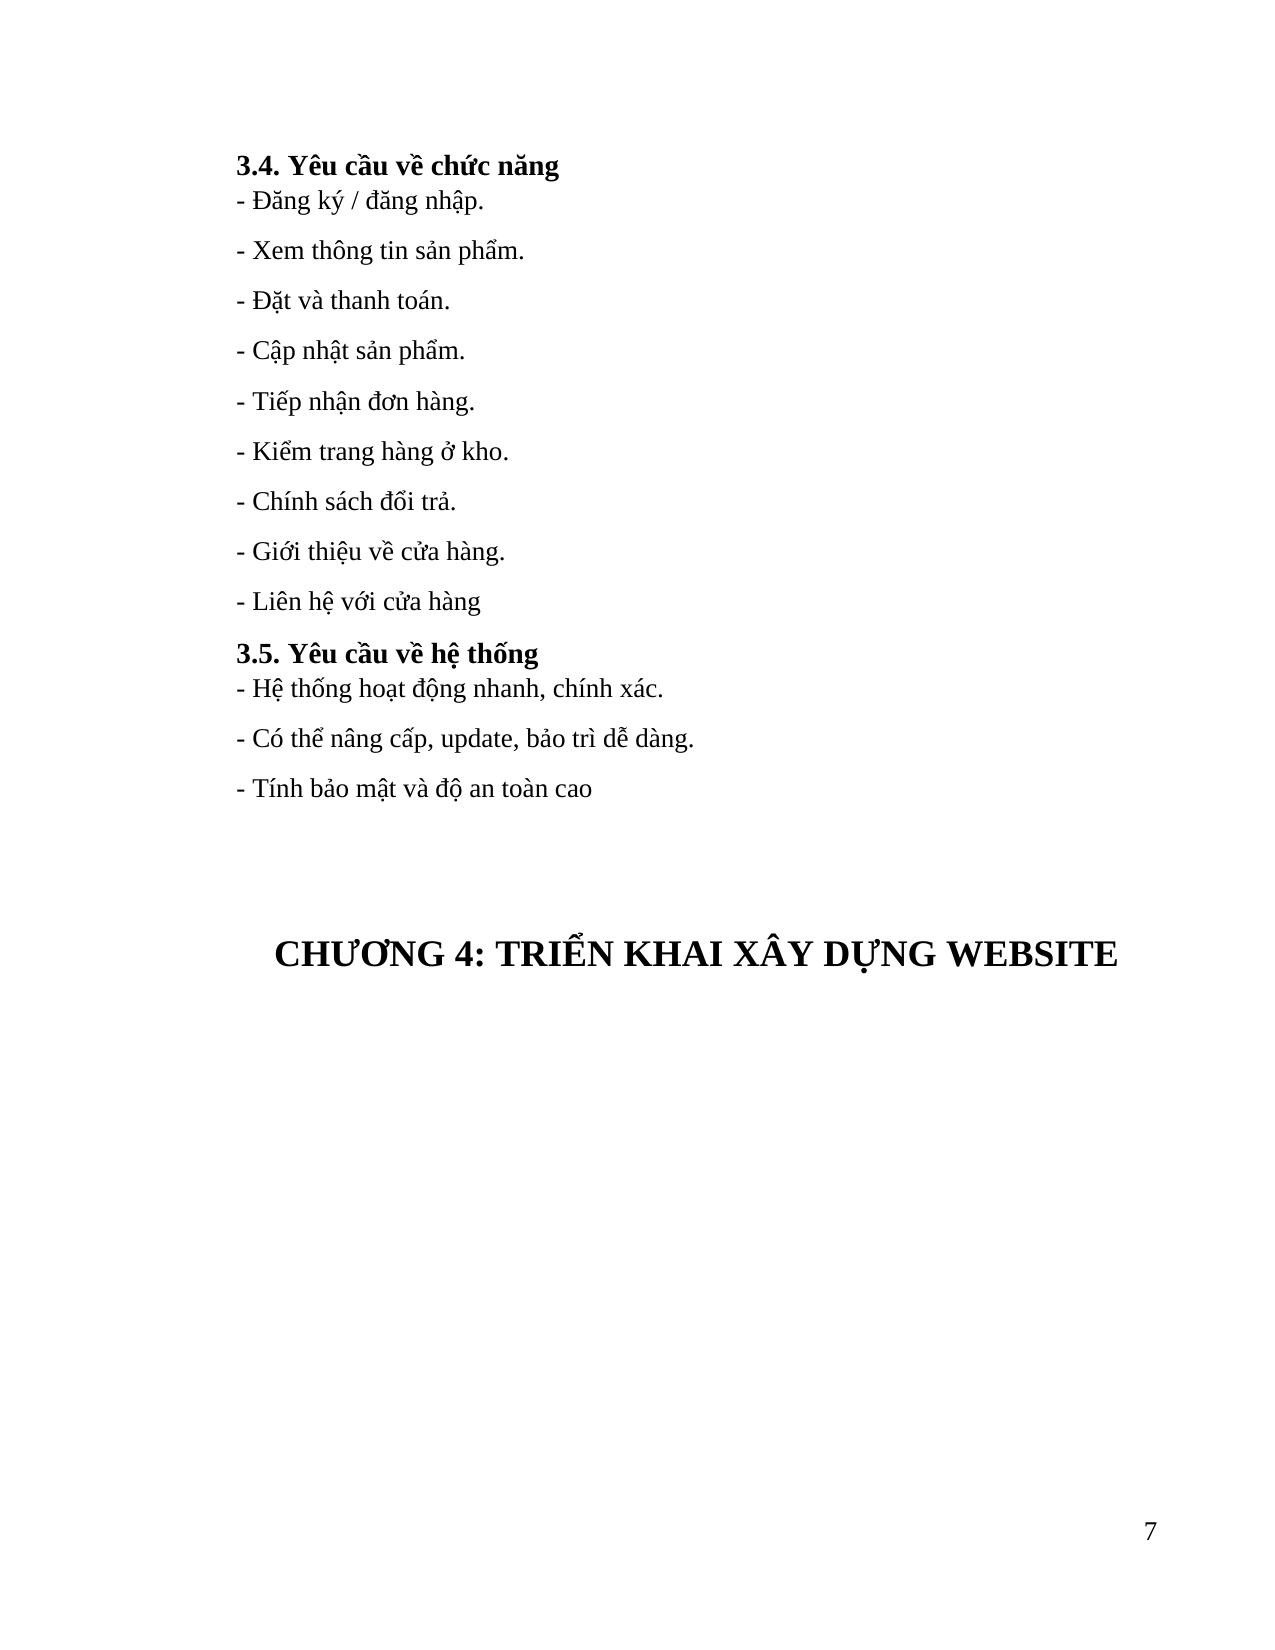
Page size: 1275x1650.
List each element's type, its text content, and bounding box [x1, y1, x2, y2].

text - Cập nhật sản phẩm. [236, 334, 1157, 366]
subtitle 3.5. Yêu cầu về hệ thống [236, 636, 1157, 669]
text - Có thể nâng cấp, update, bảo trì dễ dàng. [236, 722, 1157, 753]
text - Chính sách đổi trả. [236, 485, 1157, 516]
text - Xem thông tin sản phẩm. [236, 234, 1157, 265]
subtitle CHƯƠNG 4: TRIỂN KHAI XÂY DỰNG WEBSITE [236, 931, 1157, 974]
subtitle 3.4. Yêu cầu về chức năng [236, 148, 1157, 181]
text - Kiểm trang hàng ở kho. [236, 435, 1157, 466]
text - Liên hệ với cửa hàng [236, 586, 1157, 617]
text - Tiếp nhận đơn hàng. [236, 385, 1157, 416]
text - Đặt và thanh toán. [236, 284, 1157, 315]
text - Hệ thống hoạt động nhanh, chính xác. [236, 672, 1157, 703]
text - Tính bảo mật và độ an toàn cao [236, 772, 1157, 803]
text - Giới thiệu về cửa hàng. [236, 535, 1157, 566]
text - Đăng ký / đăng nhập. [236, 184, 1157, 215]
